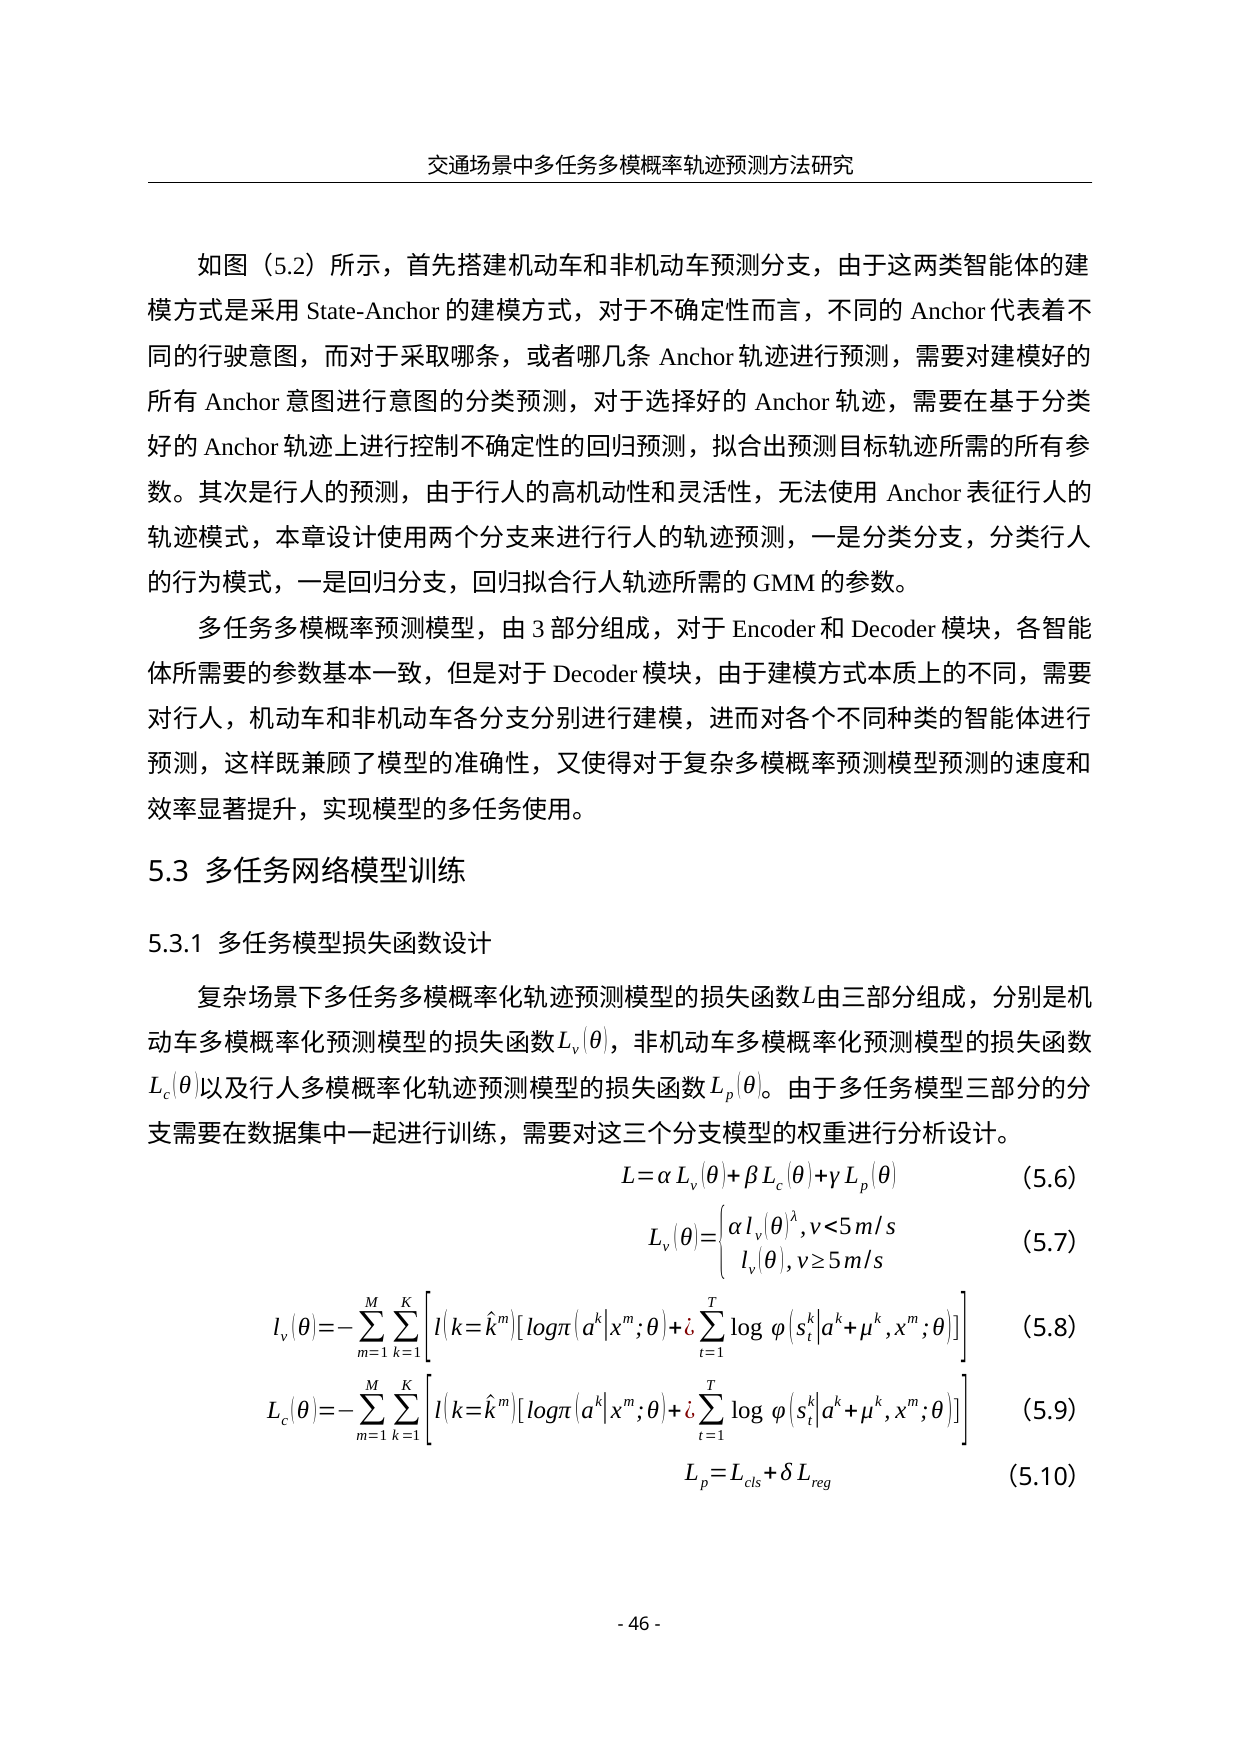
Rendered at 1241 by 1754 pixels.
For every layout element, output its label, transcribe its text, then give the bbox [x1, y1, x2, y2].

subtitle 5.3 多任务网络模型训练 [148, 847, 1092, 889]
text 复杂场景下多任务多模概率化轨迹预测模型的损失函数由三部分组成，分别是机动车多模概率化预测模型的损失函数，非机动车多模概率化预测模型的损失函数以及行人多模概率化轨迹预测模型的损失函数。由于多任务模型三部分的分支需要在数据集中一起进行训练，需要对这三个分支模型的权重进行分析设计。 [148, 977, 1092, 1150]
text 如图（5.2）所示，首先搭建机动车和非机动车预测分支，由于这两类智能体的建模方式是采用State-Anchor的建模方式，对于不确定性而言，不同的Anchor代表着不同的行驶意图，而对于采取哪条，或者哪几条Anchor轨迹进行预测，需要对建模好的所有Anchor意图进行意图的分类预测，对于选择好的Anchor轨迹，需要在基于分类好的Anchor轨迹上进行控制不确定性的回归预测，拟合出预测目标轨迹所需的所有参数。其次是行人的预测，由于行人的高机动性和灵活性，无法使用Anchor表征行人的轨迹模式，本章设计使用两个分支来进行行人的轨迹预测，一是分类分支，分类行人的行为模式，一是回归分支，回归拟合行人轨迹所需的GMM的参数。 [148, 246, 1092, 599]
text （5.10） [148, 1457, 1092, 1493]
text （5.9） [148, 1373, 1092, 1447]
text 多任务多模概率预测模型，由3部分组成，对于Encoder和Decoder模块，各智能体所需要的参数基本一致，但是对于Decoder模块，由于建模方式本质上的不同，需要对行人，机动车和非机动车各分支分别进行建模，进而对各个不同种类的智能体进行预测，这样既兼顾了模型的准确性，又使得对于复杂多模概率预测模型预测的速度和效率显著提升，实现模型的多任务使用。 [148, 608, 1092, 826]
text （5.7） [148, 1204, 1092, 1281]
text （5.6） [148, 1159, 1092, 1195]
text （5.8） [148, 1290, 1092, 1364]
subtitle 5.3.1 多任务模型损失函数设计 [148, 923, 1092, 959]
